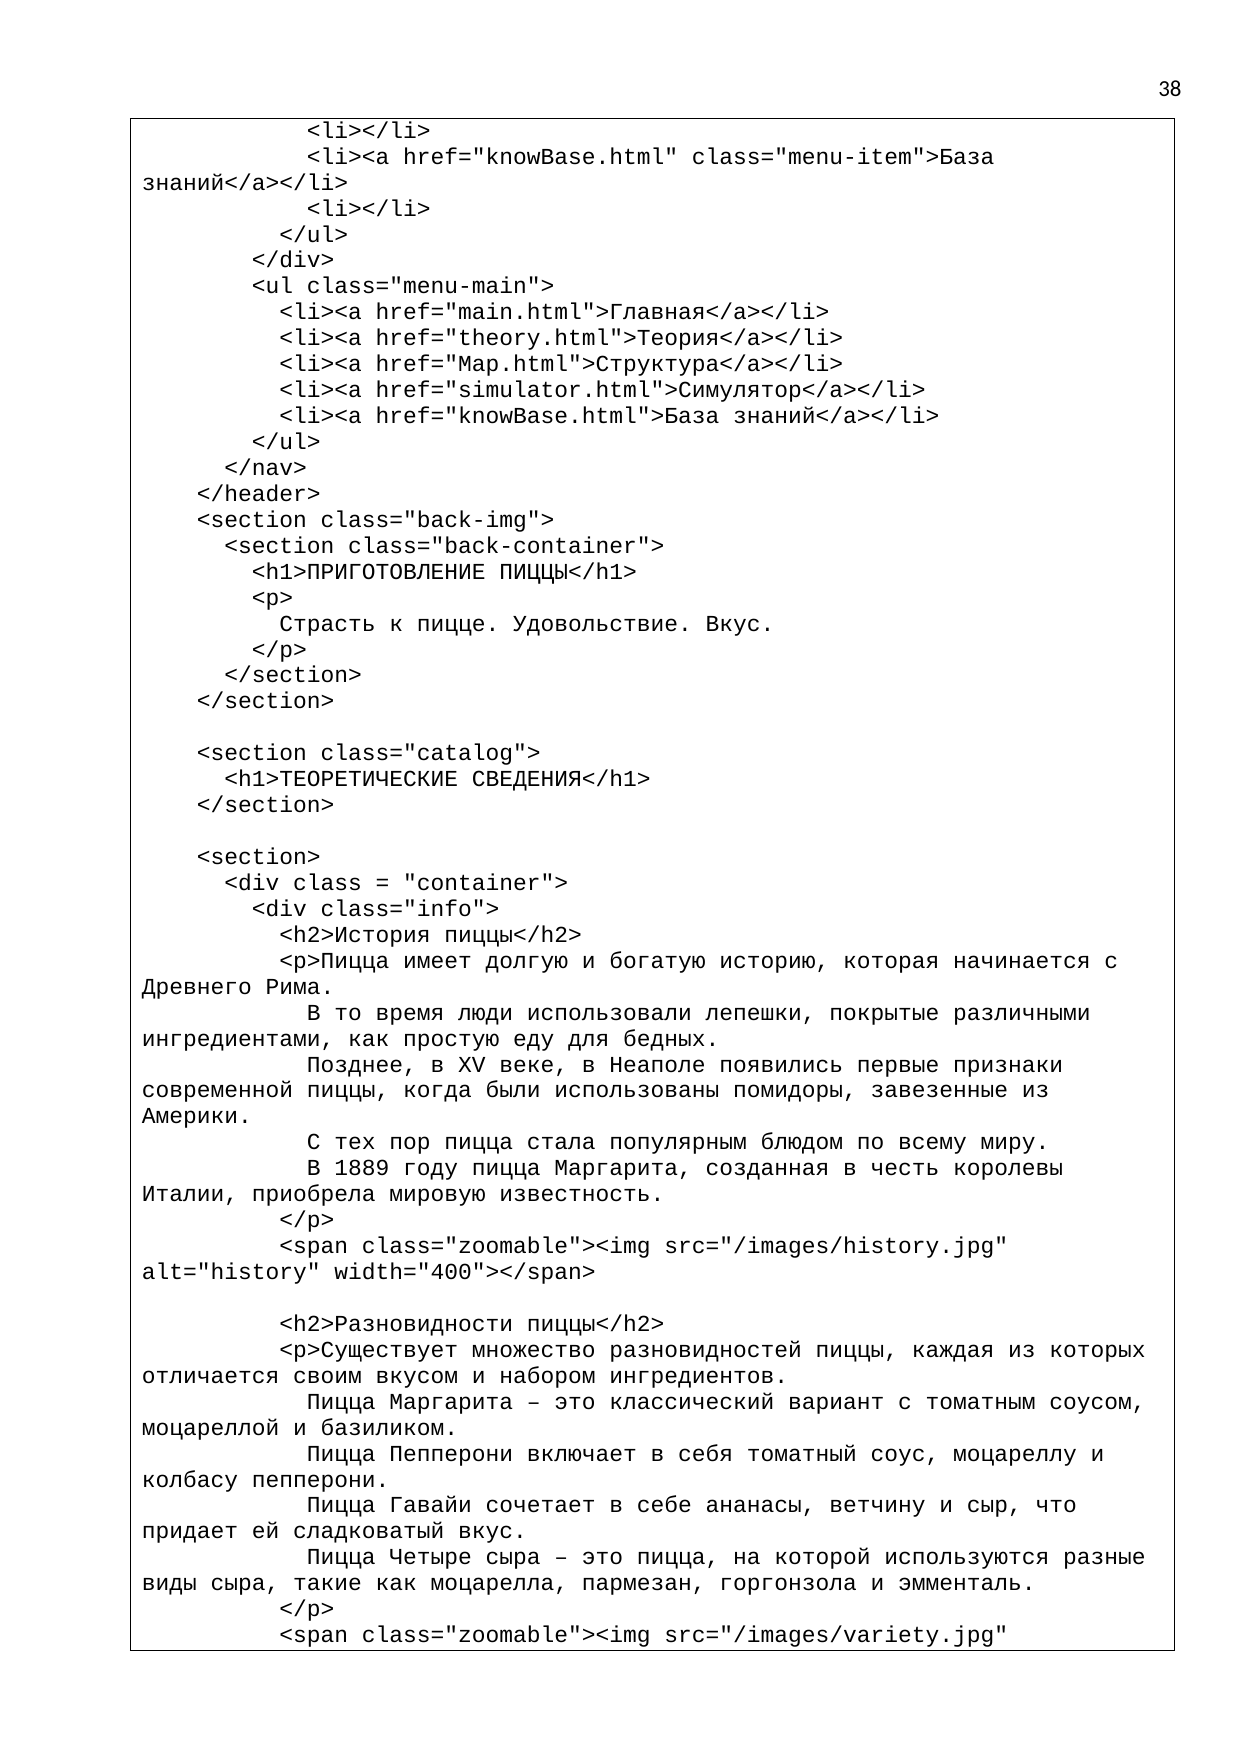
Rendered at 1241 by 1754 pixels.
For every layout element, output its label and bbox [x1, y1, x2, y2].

table_header [131, 119, 1174, 1649]
